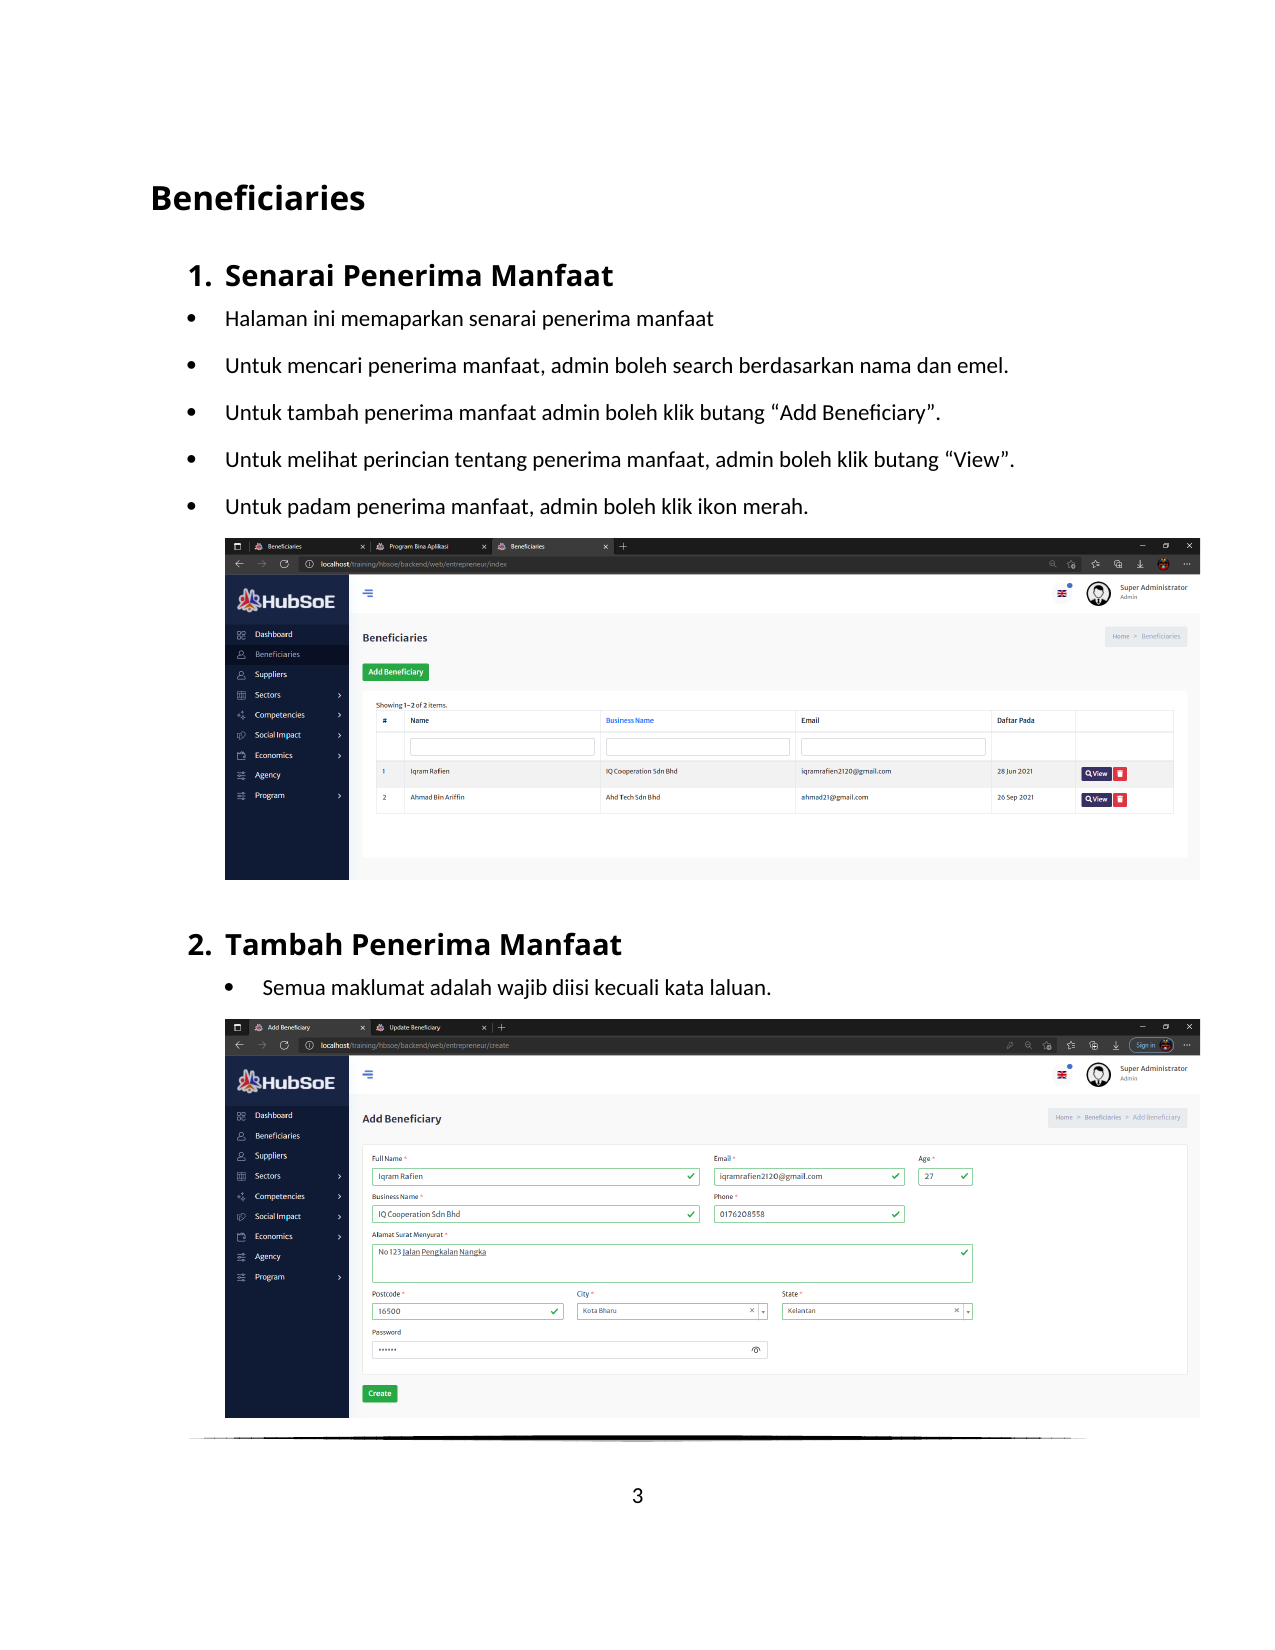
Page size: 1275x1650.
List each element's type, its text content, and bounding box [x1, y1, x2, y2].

subtitle Tambah Penerima Manfaat [187, 924, 1125, 963]
picture [225, 1019, 1200, 1418]
picture [189, 1434, 1087, 1442]
list Untuk padam penerima manfaat, admin boleh klik ikon merah. [187, 492, 1125, 520]
list Untuk tambah penerima manfaat admin boleh klik butang “Add Beneficiary”. [187, 398, 1125, 426]
list Untuk mencari penerima manfaat, admin boleh search berdasarkan nama dan emel. [187, 351, 1125, 379]
list Halaman ini memaparkan senarai penerima manfaat [187, 304, 1125, 332]
list Untuk melihat perincian tentang penerima manfaat, admin boleh klik butang “View”. [187, 445, 1125, 473]
list Semua maklumat adalah wajib diisi kecuali kata laluan. [225, 973, 1125, 1001]
subtitle Beneficiaries [150, 175, 1125, 220]
picture [225, 538, 1200, 880]
subtitle Senarai Penerima Manfaat [187, 255, 1125, 295]
